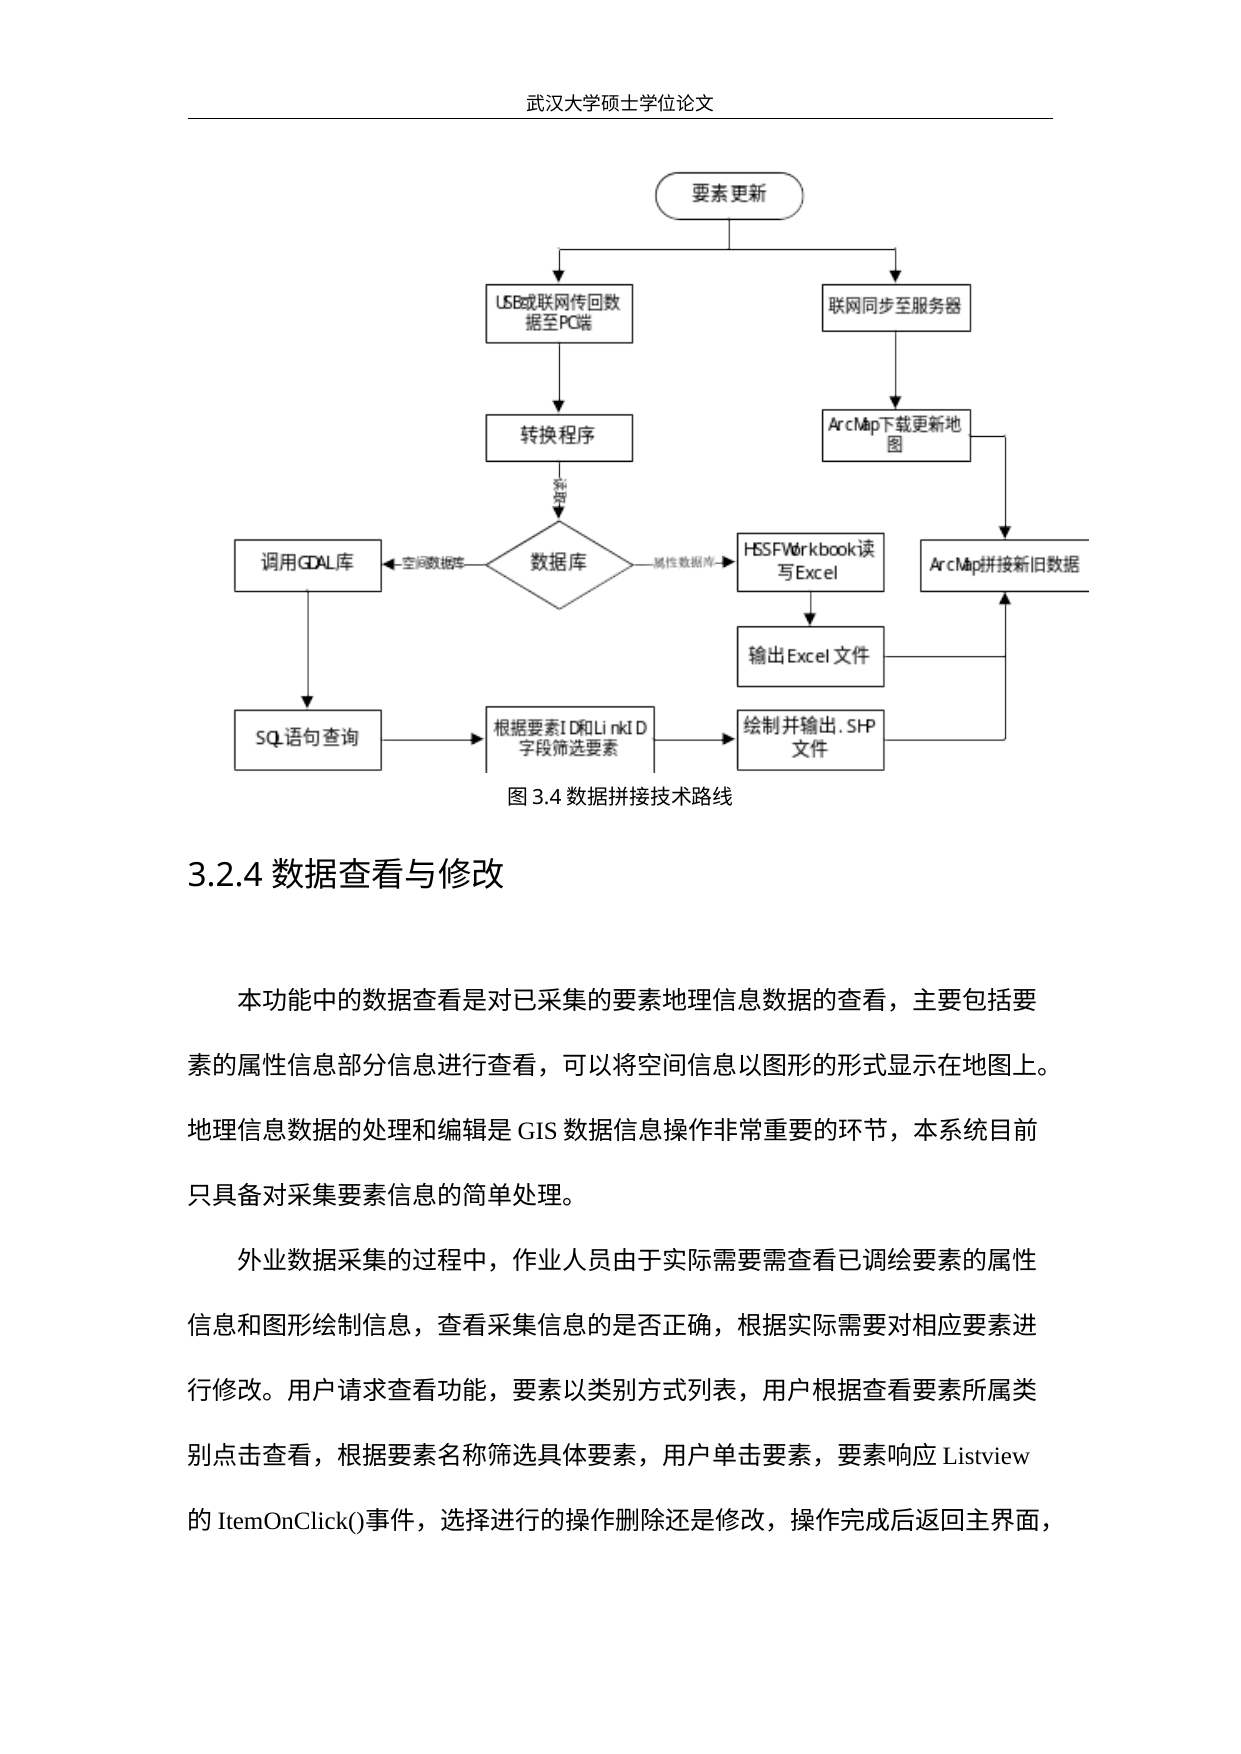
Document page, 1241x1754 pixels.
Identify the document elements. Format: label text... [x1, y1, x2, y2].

subtitle 3.2.4 数据查看与修改 [187, 839, 1053, 904]
text 图3.4 数据拼接技术路线 [187, 779, 1053, 812]
text 本功能中的数据查看是对已采集的要素地理信息数据的查看，主要包括要素的属性信息部分信息进行查看，可以将空间信息以图形的形式显示在地图上。地理信息数据的处理和编辑是GIS数据信息操作非常重要的环节，本系统目前只具备对采集要素信息的简单处理。 [187, 966, 1053, 1226]
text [187, 1226, 1053, 1551]
